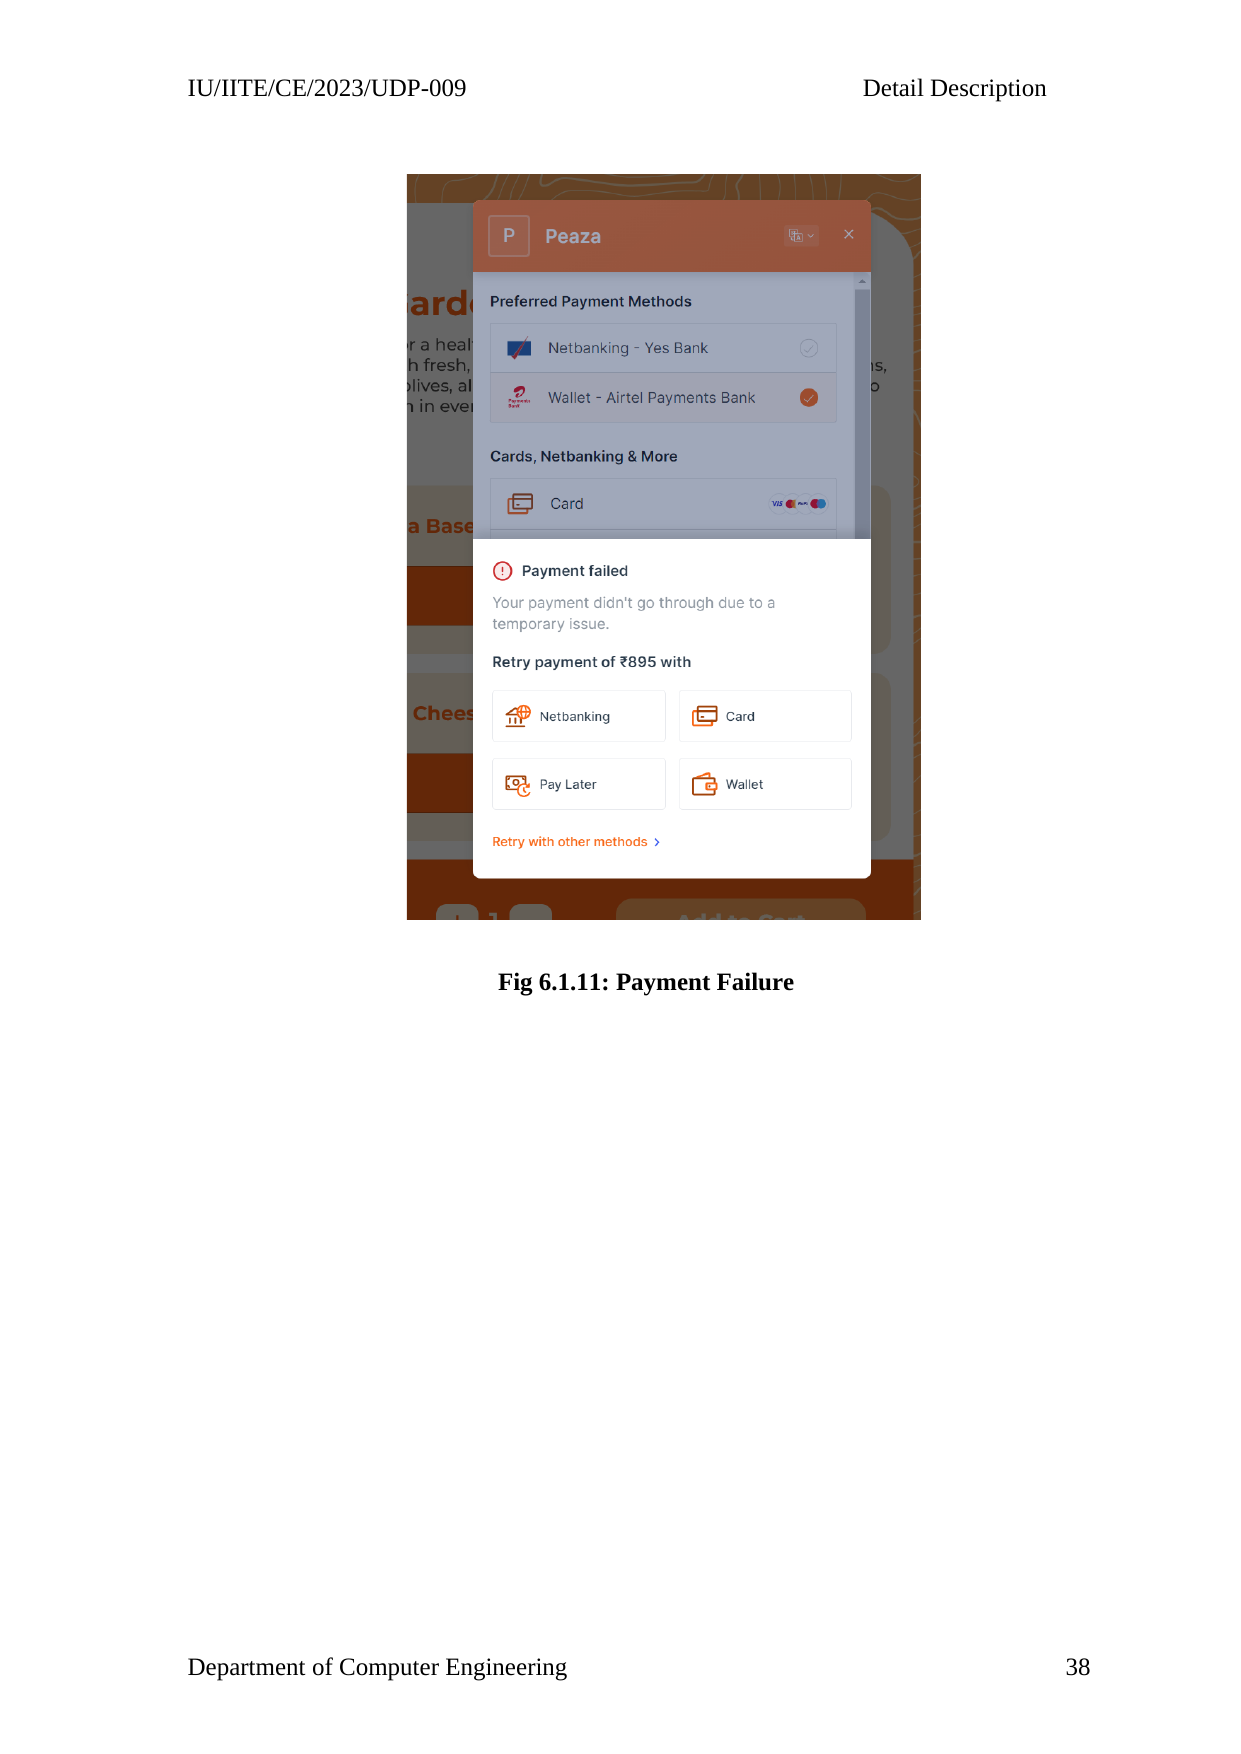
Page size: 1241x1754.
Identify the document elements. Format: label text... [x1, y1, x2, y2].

picture [406, 174, 921, 920]
text Fig 6.1.11: Payment Failure [406, 967, 886, 996]
